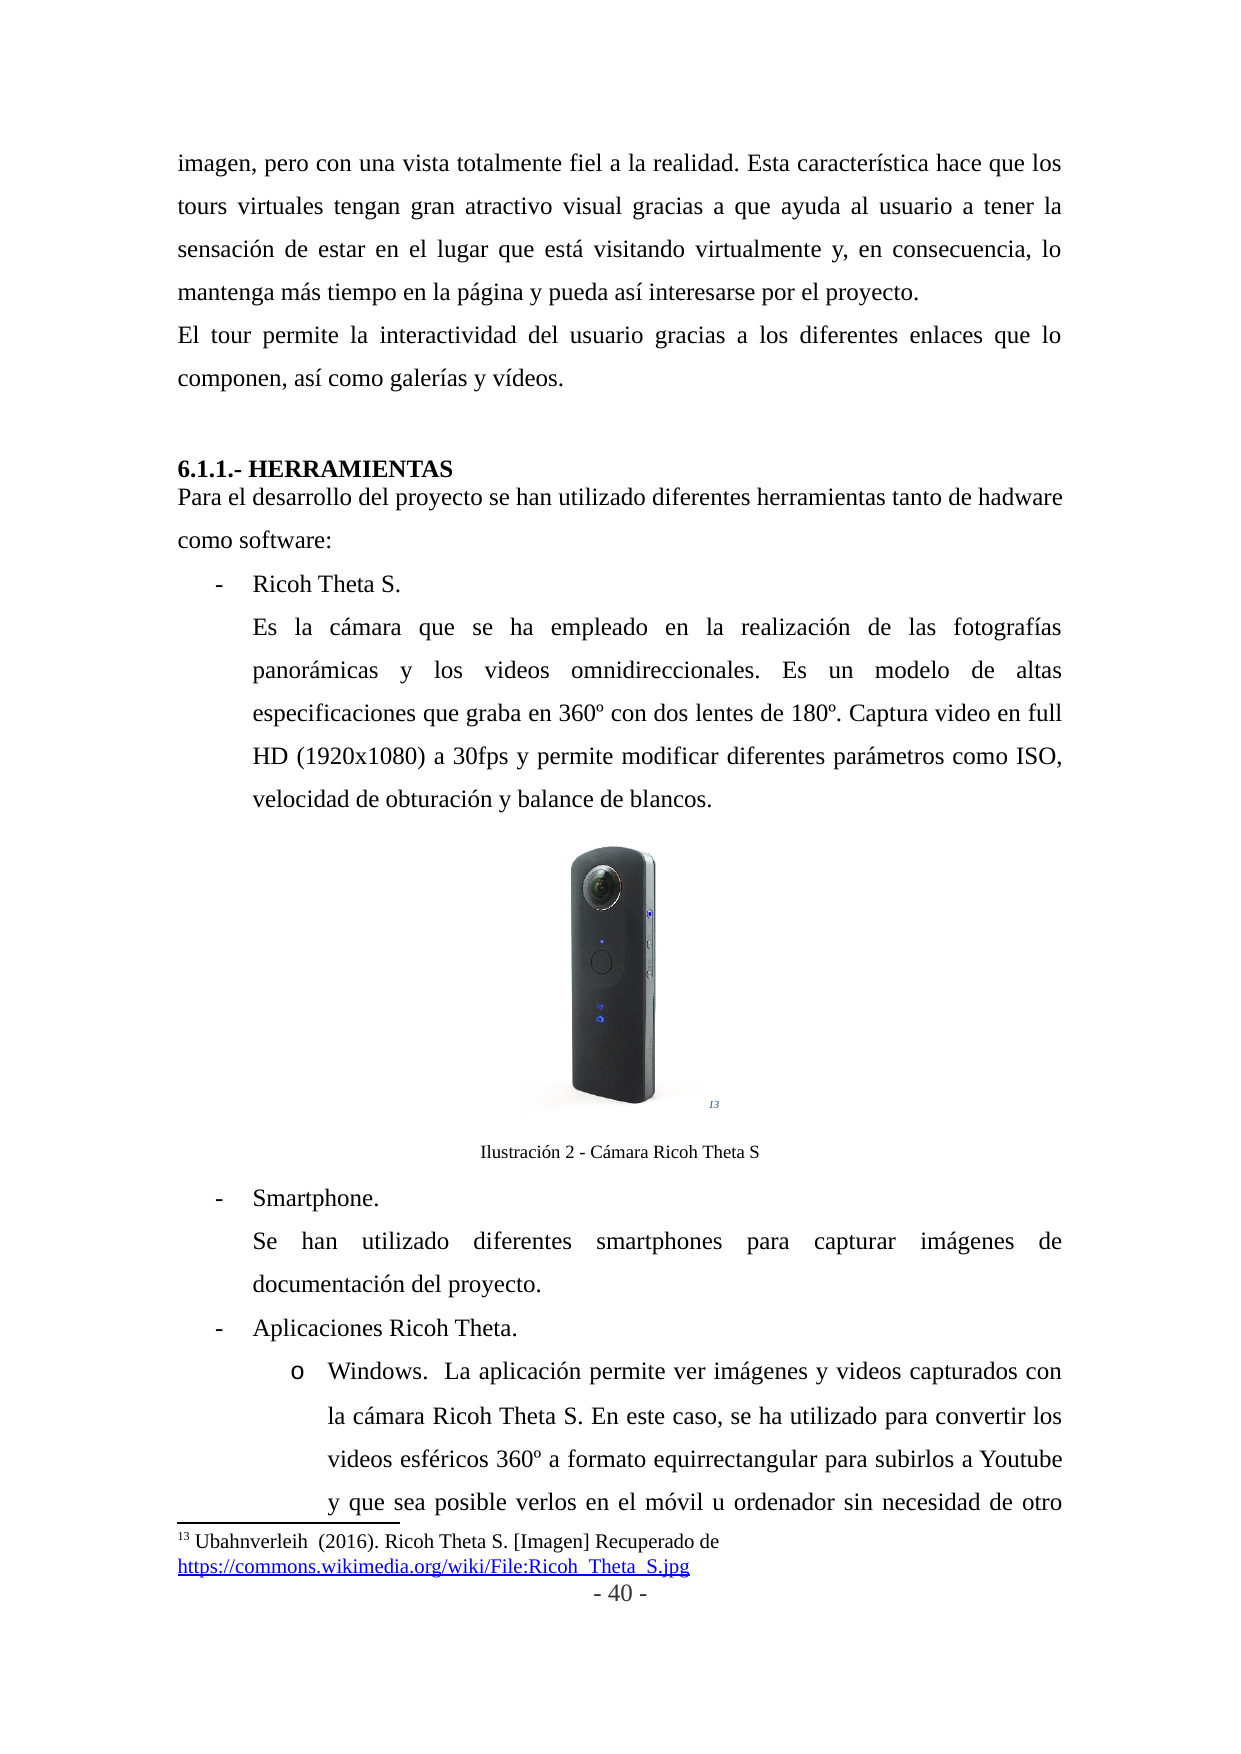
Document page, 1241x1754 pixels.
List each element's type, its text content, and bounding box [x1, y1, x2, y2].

list Smartphone. [215, 1183, 1063, 1212]
text Para el desarrollo del proyecto se han utilizado diferentes herramientas tanto de hadware como software: [177, 482, 1063, 554]
list Es la cámara que se ha empleado en la realización de las fotografías panorámicas y los videos omnidireccionales. Es un modelo de altas especificaciones que graba en 360º con dos lentes de 180º. Captura video en full HD (1920x1080) a 30fps y permite modificar diferentes parámetros como ISO, velocidad de obturación y balance de blancos. [252, 612, 1063, 813]
list Ricoh Theta S. [215, 569, 1063, 597]
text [177, 148, 1063, 306]
list Aplicaciones Ricoh Theta. [215, 1313, 1063, 1341]
picture [519, 827, 709, 1116]
subtitle 6.1.1.- HERRAMIENTAS [177, 454, 1063, 482]
text El tour permite la interactividad del usuario gracias a los diferentes enlaces que lo componen, así como galerías y vídeos. [177, 320, 1063, 392]
list Se han utilizado diferentes smartphones para capturar imágenes de documentación del proyecto. [252, 1226, 1063, 1298]
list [290, 1356, 1063, 1516]
text Ilustración 2 - Cámara Ricoh Theta S [177, 1141, 1063, 1162]
